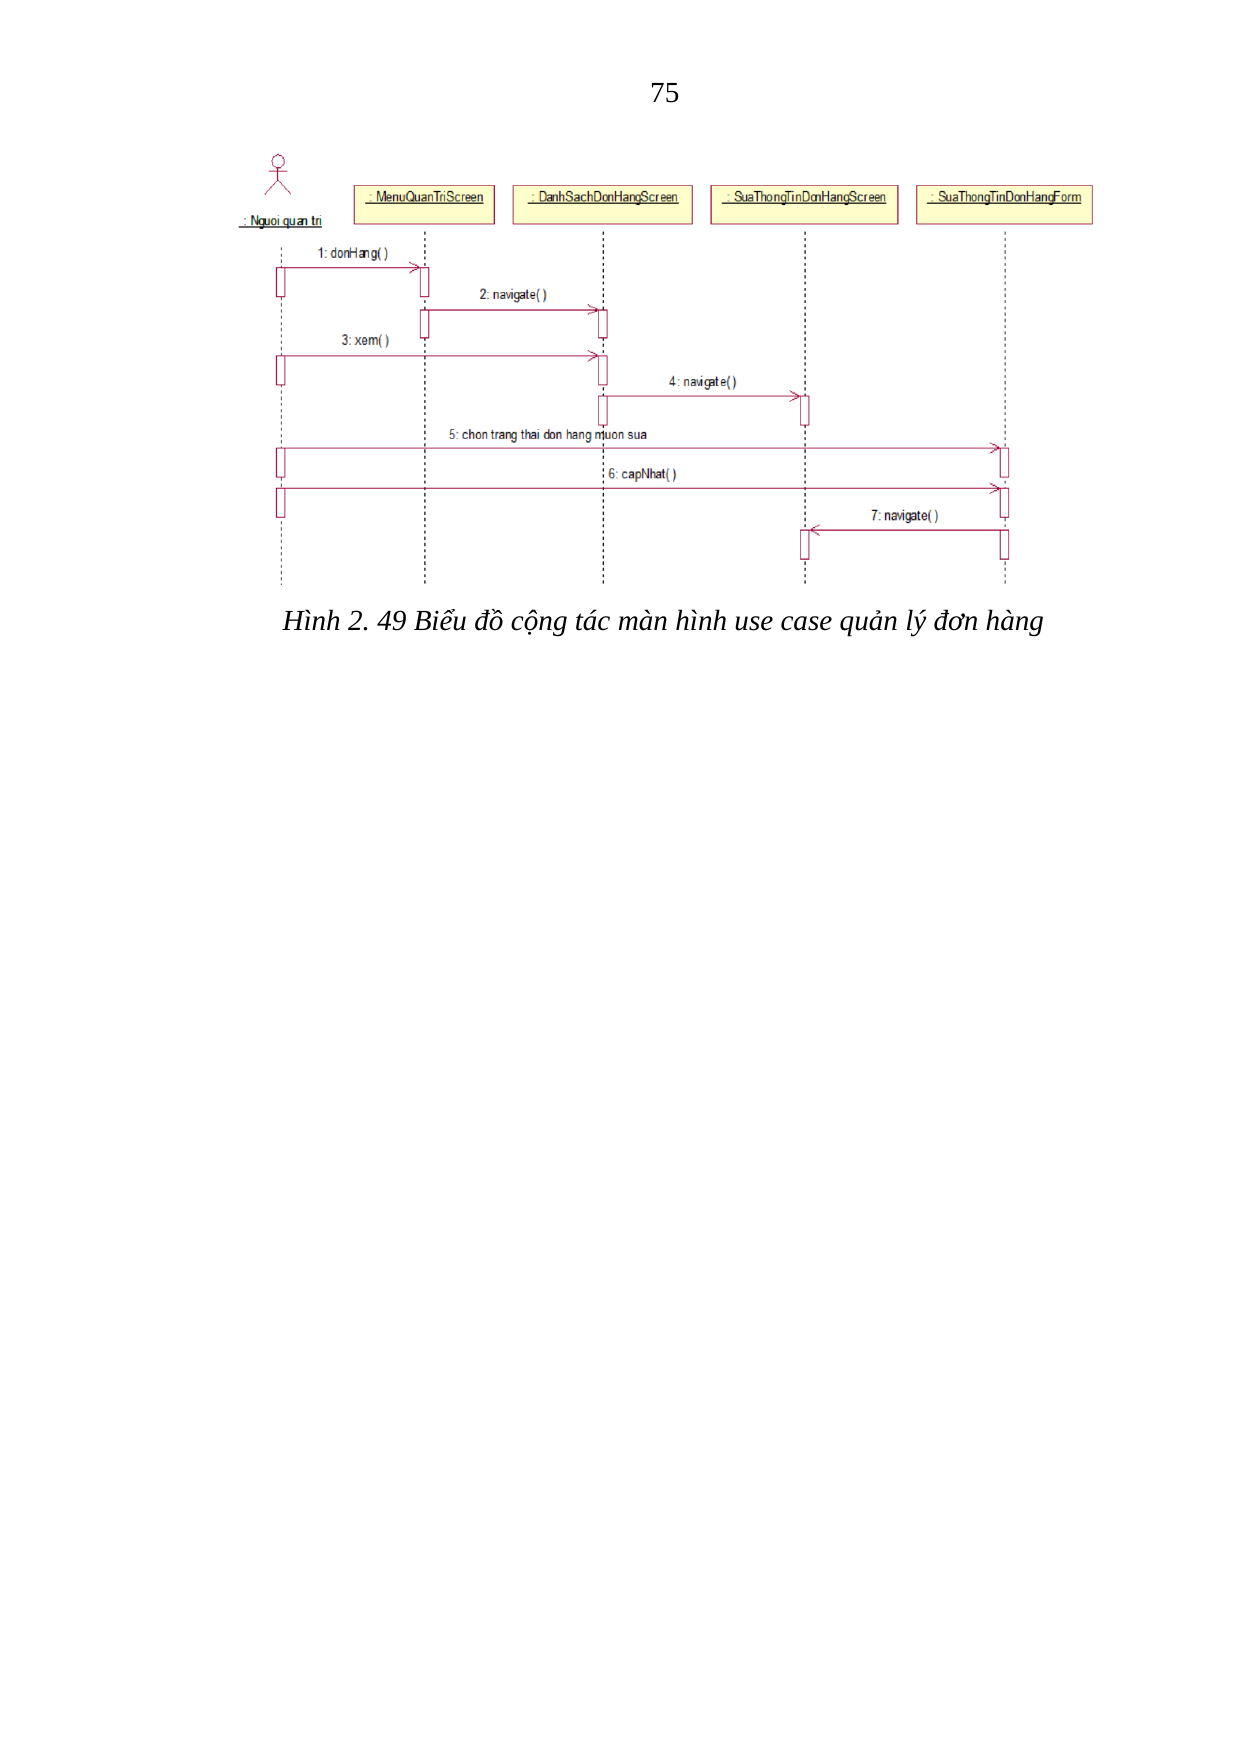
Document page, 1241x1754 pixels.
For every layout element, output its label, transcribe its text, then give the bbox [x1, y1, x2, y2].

text Hình 2. 49 Biểu đồ cộng tác màn hình use case quản lý đơn hàng [207, 603, 1122, 637]
picture [233, 147, 1096, 585]
